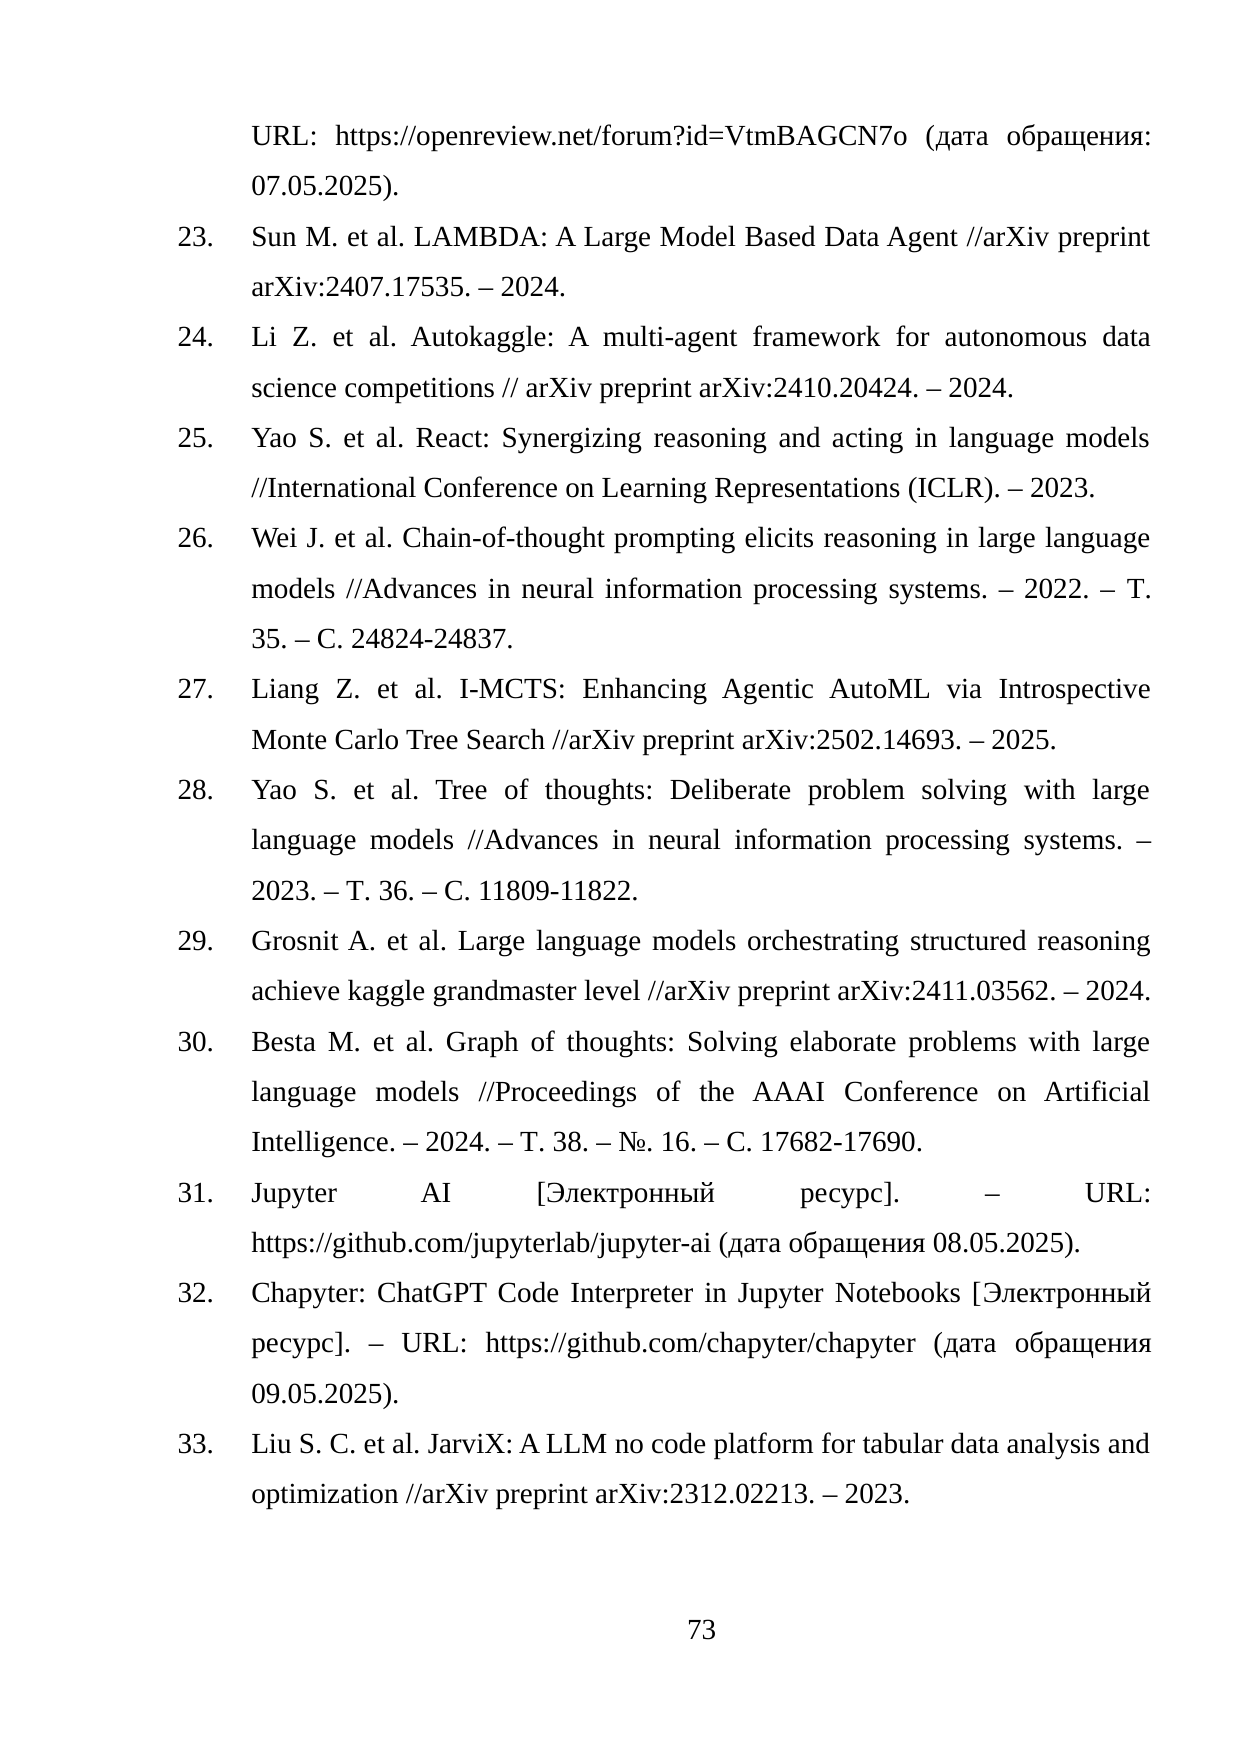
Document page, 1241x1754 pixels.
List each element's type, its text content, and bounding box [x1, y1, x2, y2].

text Li Z. et al. Autokaggle: A multi-agent framework for autonomous data science competitions // arXiv preprint arXiv:2410.20424. – 2024. [177, 319, 1152, 403]
text Yao S. et al. Tree of thoughts: Deliberate problem solving with large language models //Advances in neural information processing systems. – 2023. – Т. 36. – С. 11809-11822. [177, 772, 1152, 906]
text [177, 118, 1152, 202]
text Jupyter AI [Электронный ресурс]. – URL: https://github.com/jupyterlab/jupyter-ai (дата обращения 08.05.2025). [177, 1175, 1152, 1258]
text Liang Z. et al. I-MCTS: Enhancing Agentic AutoML via Introspective Monte Carlo Tree Search //arXiv preprint arXiv:2502.14693. – 2025. [177, 672, 1152, 755]
text Besta M. et al. Graph of thoughts: Solving elaborate problems with large language models //Proceedings of the AAAI Conference on Artificial Intelligence. – 2024. – Т. 38. – №. 16. – С. 17682-17690. [177, 1024, 1152, 1158]
text Wei J. et al. Chain-of-thought prompting elicits reasoning in large language models //Advances in neural information processing systems. – 2022. – Т. 35. – С. 24824-24837. [177, 521, 1152, 655]
text Chapyter: ChatGPT Code Interpreter in Jupyter Notebooks [Электронный ресурс]. – URL: https://github.com/chapyter/chapyter (дата обращения 09.05.2025). [177, 1275, 1152, 1409]
text Grosnit A. et al. Large language models orchestrating structured reasoning achieve kaggle grandmaster level //arXiv preprint arXiv:2411.03562. – 2024. [177, 923, 1152, 1007]
text Sun M. et al. LAMBDA: A Large Model Based Data Agent //arXiv preprint arXiv:2407.17535. – 2024. [177, 219, 1152, 303]
text Liu S. C. et al. JarviX: A LLM no code platform for tabular data analysis and optimization //arXiv preprint arXiv:2312.02213. – 2023. [177, 1426, 1152, 1510]
text Yao S. et al. React: Synergizing reasoning and acting in language models //International Conference on Learning Representations (ICLR). – 2023. [177, 420, 1152, 504]
